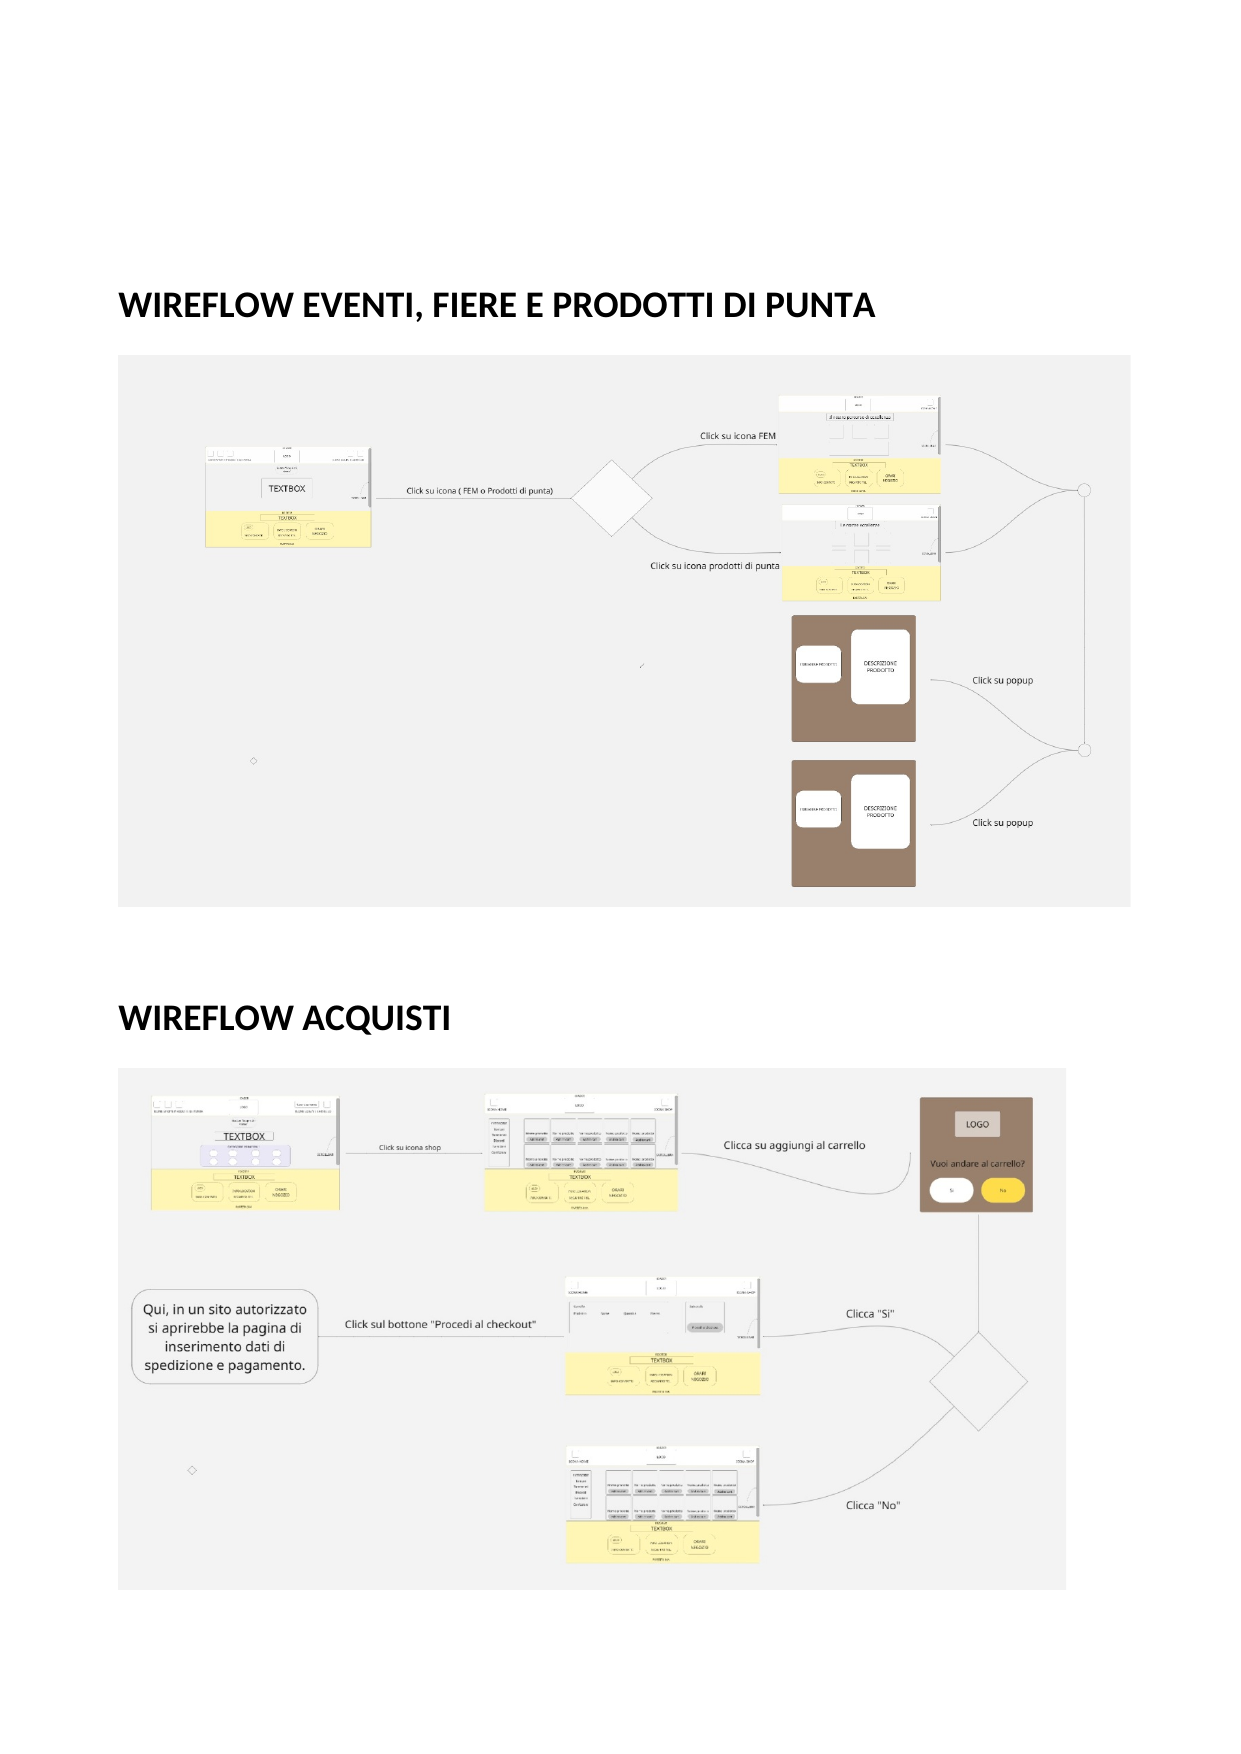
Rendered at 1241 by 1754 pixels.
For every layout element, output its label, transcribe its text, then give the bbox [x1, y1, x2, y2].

text WIREFLOW EVENTI, FIERE E PRODOTTI DI PUNTA [118, 281, 1122, 326]
picture [118, 355, 1131, 907]
text WIREFLOW ACQUISTI [118, 993, 1122, 1039]
picture [118, 1068, 1067, 1590]
